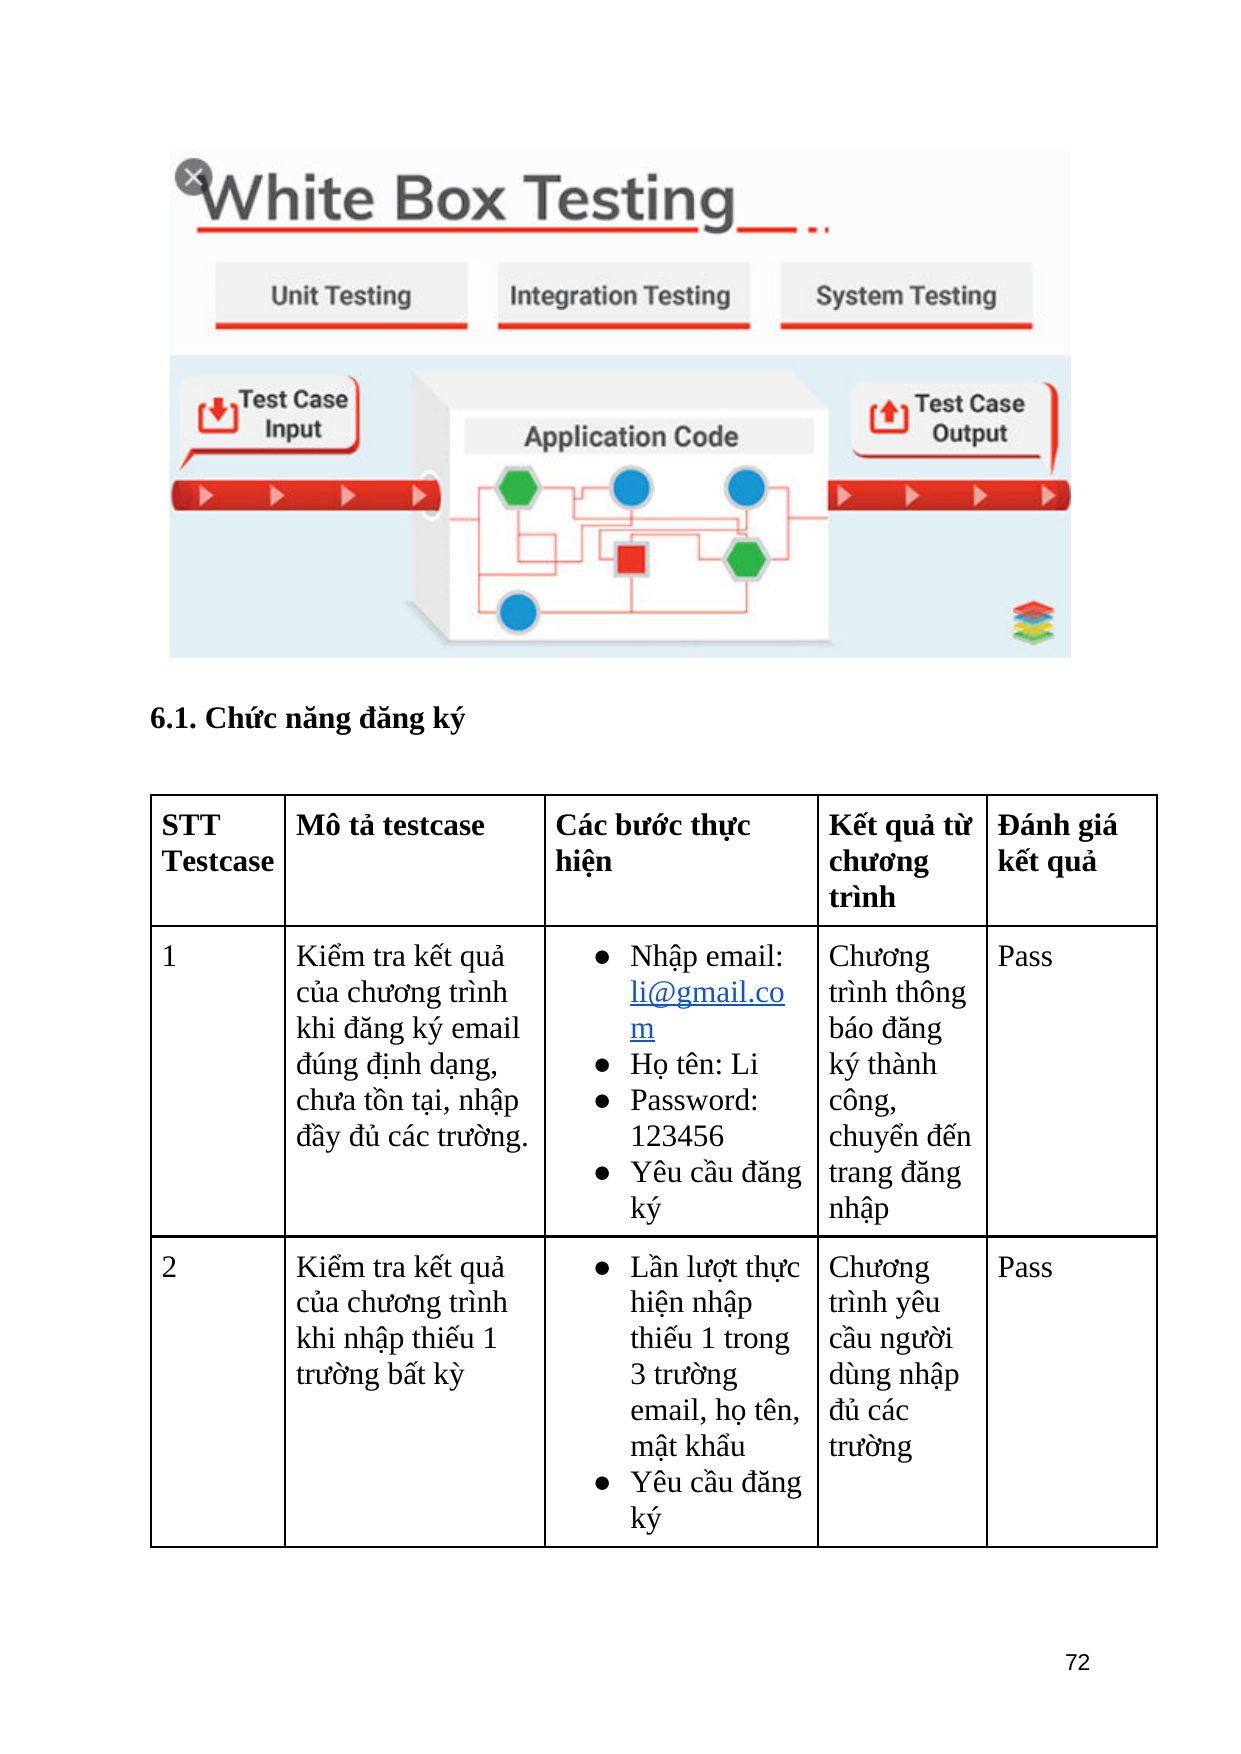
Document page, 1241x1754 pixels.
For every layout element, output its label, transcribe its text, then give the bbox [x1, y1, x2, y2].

table_cell Chương trình thông báo đăng ký thành công, chuyển đến trang đăng nhập [819, 927, 986, 1235]
table_header Kết quả từ chương trình [819, 796, 986, 925]
table_cell Kiểm tra kết quả của chương trình khi đăng ký email đúng định dạng, chưa tồn tại, nhập đầy đủ các trường. [286, 927, 544, 1235]
picture [169, 150, 1071, 658]
table_cell Kiểm tra kết quả của chương trình khi nhập thiếu 1 trường bất kỳ [286, 1238, 544, 1546]
table_header STT Testcase [152, 796, 284, 925]
table_cell 2 [152, 1238, 284, 1546]
table_cell Pass [988, 1238, 1156, 1546]
table_cell Nhập email: li@gmail.com Họ tên: Li Password: 123456 Yêu cầu đăng ký [546, 927, 817, 1235]
table_cell 1 [152, 927, 284, 1235]
table_header Các bước thực hiện [546, 796, 817, 925]
table_cell Pass [988, 927, 1156, 1235]
table_cell Lần lượt thực hiện nhập thiếu 1 trong 3 trường email, họ tên, mật khẩu Yêu cầu đăng ký [546, 1238, 817, 1546]
subtitle 6.1. Chức năng đăng ký [150, 699, 1090, 735]
table_header Mô tả testcase [286, 796, 544, 925]
table_cell Chương trình yêu cầu người dùng nhập đủ các trường [819, 1238, 986, 1546]
table_header Đánh giá kết quả [988, 796, 1156, 925]
